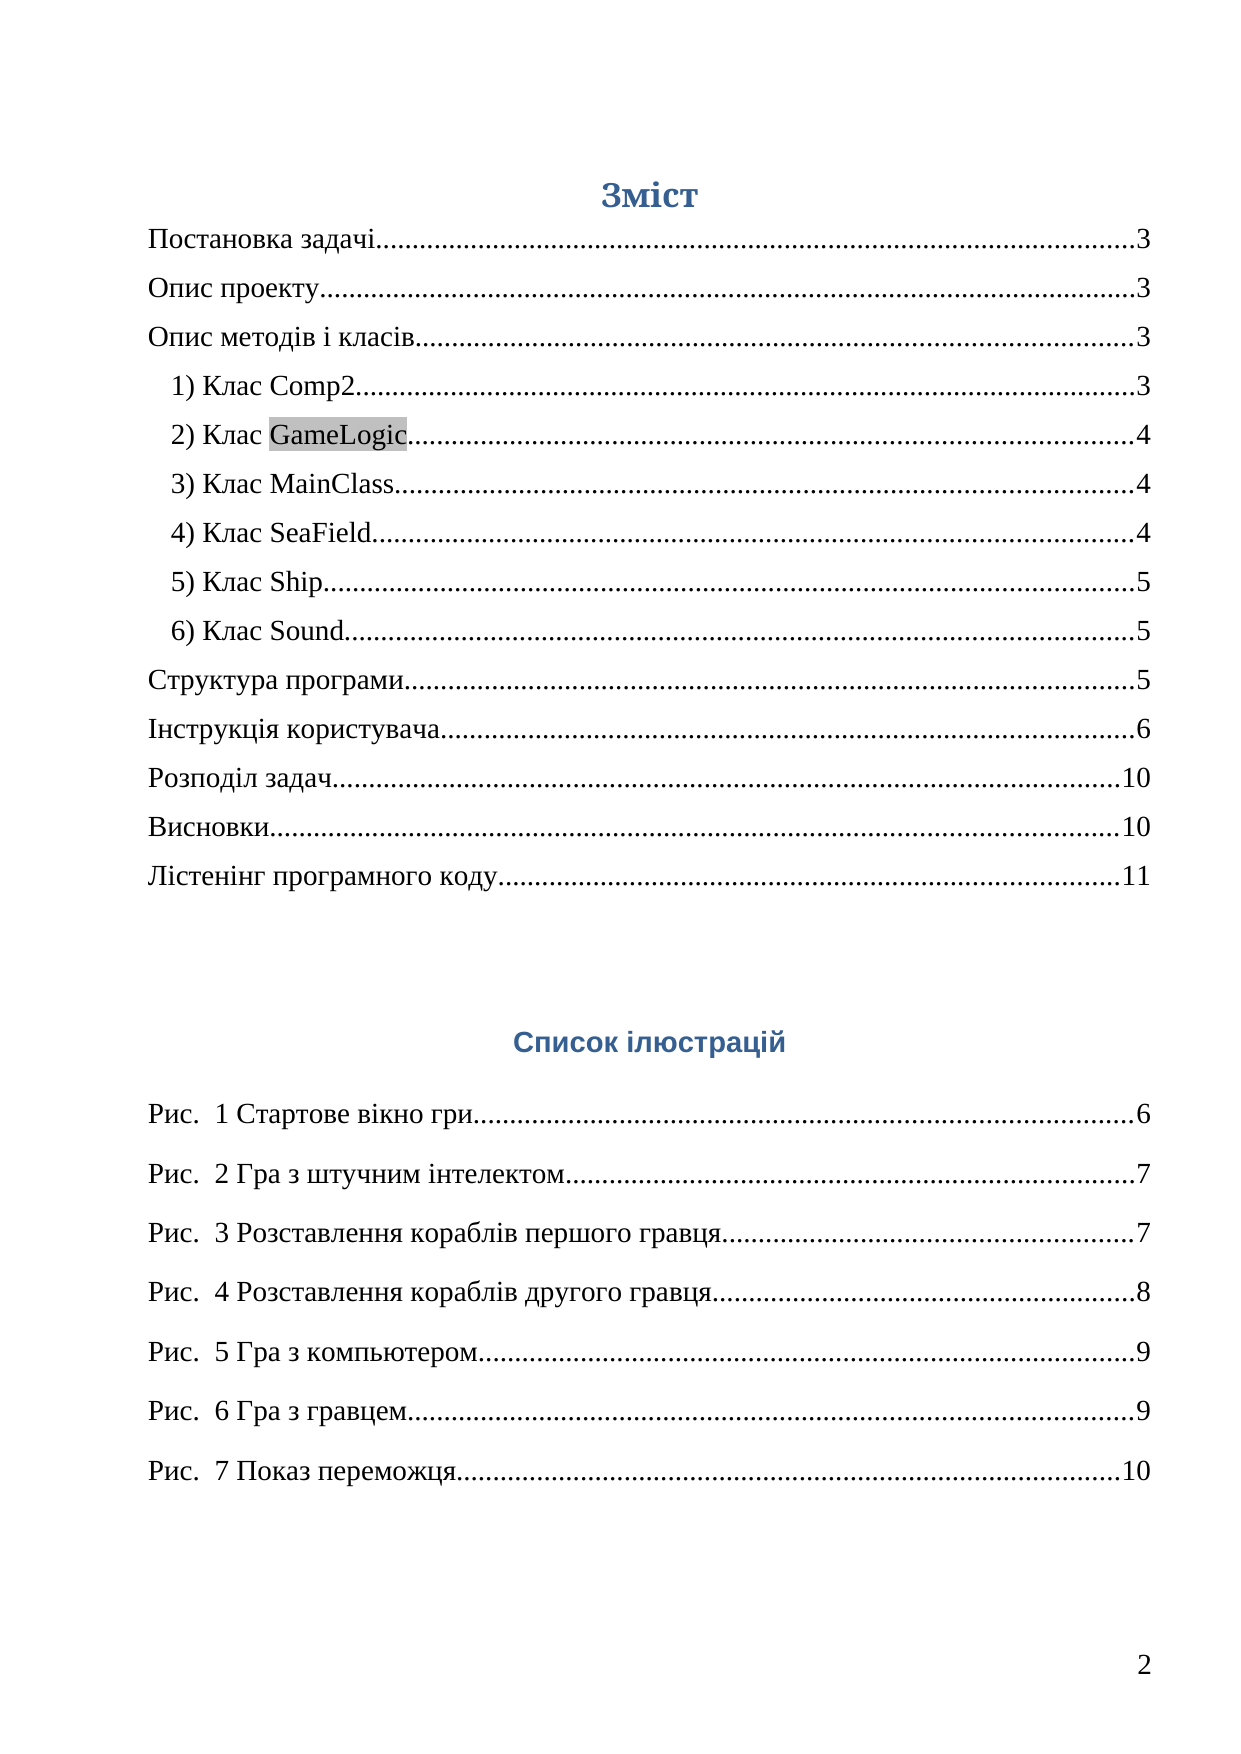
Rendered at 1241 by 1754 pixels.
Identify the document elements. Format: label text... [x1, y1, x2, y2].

text Рис. 3 Розставлення кораблів першого гравця 7 [148, 1215, 1152, 1249]
text Рис. 7 Показ переможця 10 [148, 1453, 1152, 1486]
text Рис. 1 Стартове вікно гри 6 [148, 1096, 1152, 1130]
text Рис. 6 Гра з гравцем 9 [148, 1393, 1152, 1427]
text Рис. 5 Гра з компьютером 9 [148, 1334, 1152, 1367]
text Список ілюстрацій [148, 1025, 1152, 1059]
text Рис. 2 Гра з штучним інтелектом 7 [148, 1156, 1152, 1189]
text Рис. 4 Розставлення кораблів другого гравця 8 [148, 1274, 1152, 1308]
